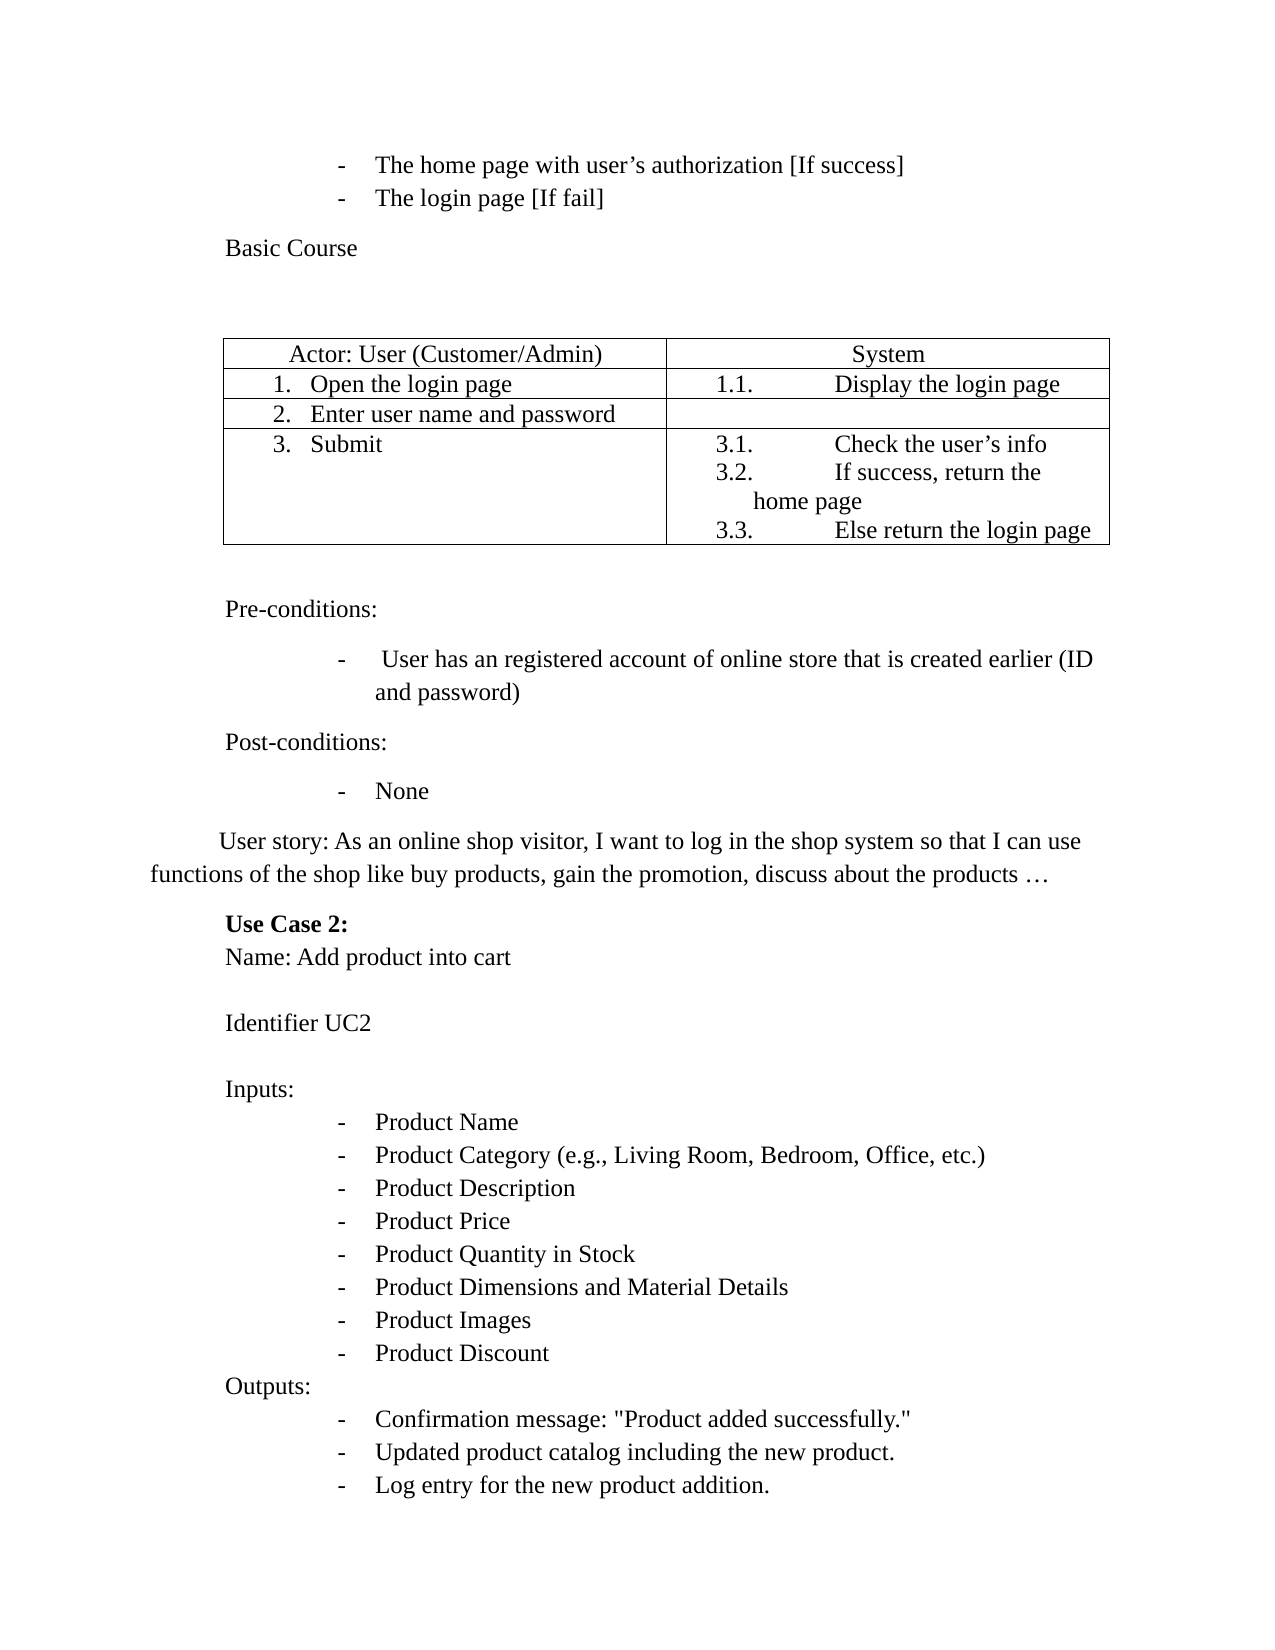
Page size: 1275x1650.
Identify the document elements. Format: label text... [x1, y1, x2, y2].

list The home page with user’s authorization [If success] [337, 150, 1125, 179]
list Identifier UC2 [225, 1008, 1125, 1037]
table_cell Enter user name and password [224, 399, 666, 428]
list None [337, 776, 1125, 805]
list Use Case 2: [225, 909, 1125, 938]
list Updated product catalog including the new product. [337, 1437, 1125, 1466]
table_cell Check the user’s info If success, return the home page Else return the login page [667, 429, 1109, 544]
list Product Description [337, 1173, 1125, 1202]
list Product Name [337, 1107, 1125, 1136]
list Outputs: [225, 1371, 1125, 1400]
table_cell Submit [224, 429, 666, 544]
text Pre-conditions: [150, 594, 1125, 623]
list The login page [If fail] [337, 183, 1125, 212]
list Product Images [337, 1305, 1125, 1334]
table_cell Display the login page [667, 369, 1109, 398]
list Log entry for the new product addition. [337, 1470, 1125, 1499]
list Inputs: [225, 1074, 1125, 1103]
list Confirmation message: "Product added successfully." [337, 1404, 1125, 1433]
table_header System [667, 339, 1109, 368]
list User has an registered account of online store that is created earlier (ID and password) [337, 644, 1125, 706]
list Product Dimensions and Material Details [337, 1272, 1125, 1301]
text Basic Course [150, 233, 1125, 261]
list Product Category (e.g., Living Room, Bedroom, Office, etc.) [337, 1140, 1125, 1169]
text Post-conditions: [150, 727, 1125, 756]
table_header Actor: User (Customer/Admin) [224, 339, 666, 368]
list Product Price [337, 1206, 1125, 1235]
list Name: Add product into cart [225, 942, 1125, 971]
table_cell [667, 399, 1109, 428]
list Product Quantity in Stock [337, 1239, 1125, 1268]
list Product Discount [337, 1338, 1125, 1367]
table_cell Open the login page [224, 369, 666, 398]
text User story: As an online shop visitor, I want to log in the shop system so that I can use functions of the shop like buy products, gain the promotion, discuss about the products … [150, 826, 1125, 888]
